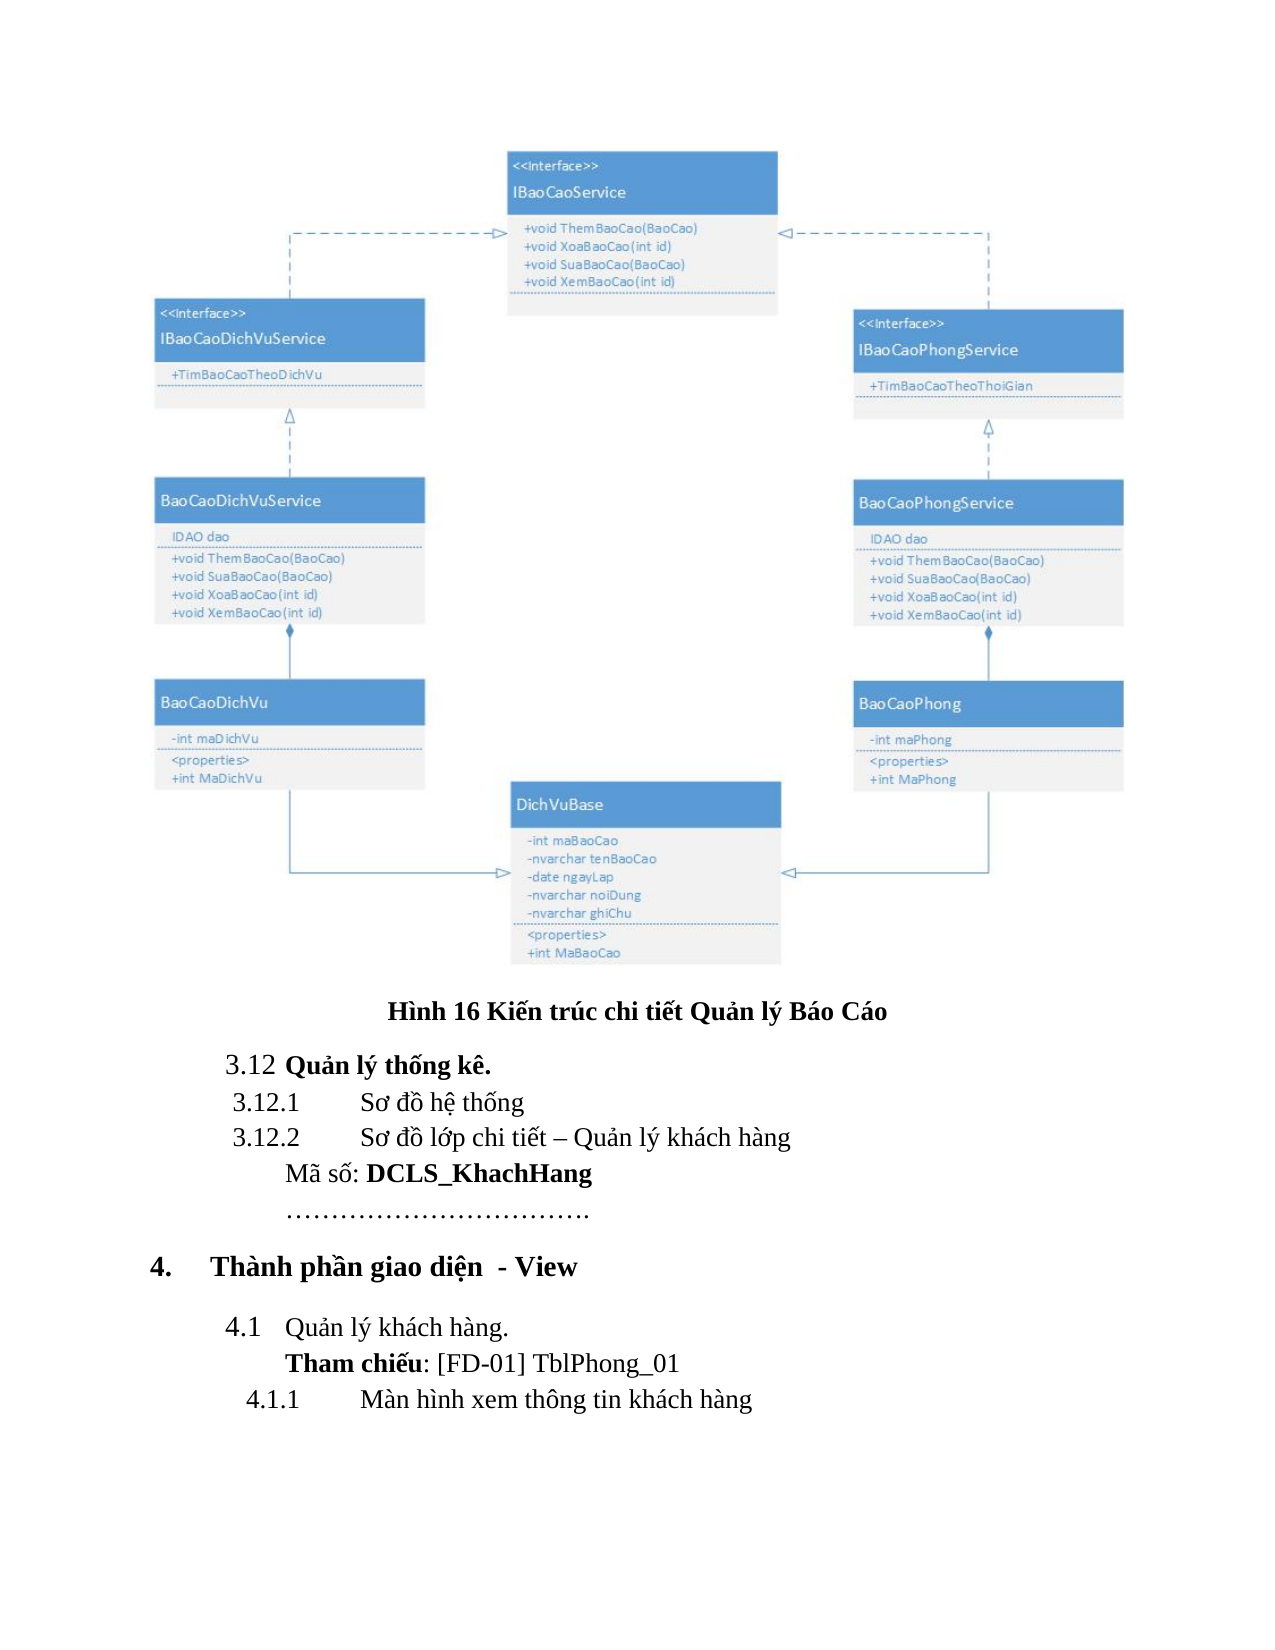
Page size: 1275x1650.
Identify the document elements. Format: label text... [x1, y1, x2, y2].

list Sơ đồ hệ thống [300, 1086, 1125, 1117]
text Quản lý khách hàng. [225, 1309, 1125, 1342]
text Quản lý thống kê. [225, 1047, 1125, 1081]
text Hình 16 Kiến trúc chi tiết Quản lý Báo Cáo [150, 995, 1125, 1026]
title Thành phần giao diện - View [150, 1249, 1125, 1283]
list ……………………………. [285, 1193, 1125, 1224]
picture [150, 150, 1125, 970]
list Màn hình xem thông tin khách hàng [300, 1383, 1125, 1414]
list Tham chiếu: [FD-01] TblPhong_01 [285, 1347, 1125, 1379]
list Mã số: DCLS_KhachHang [285, 1157, 1125, 1188]
list Sơ đồ lớp chi tiết – Quản lý khách hàng [300, 1122, 1125, 1153]
